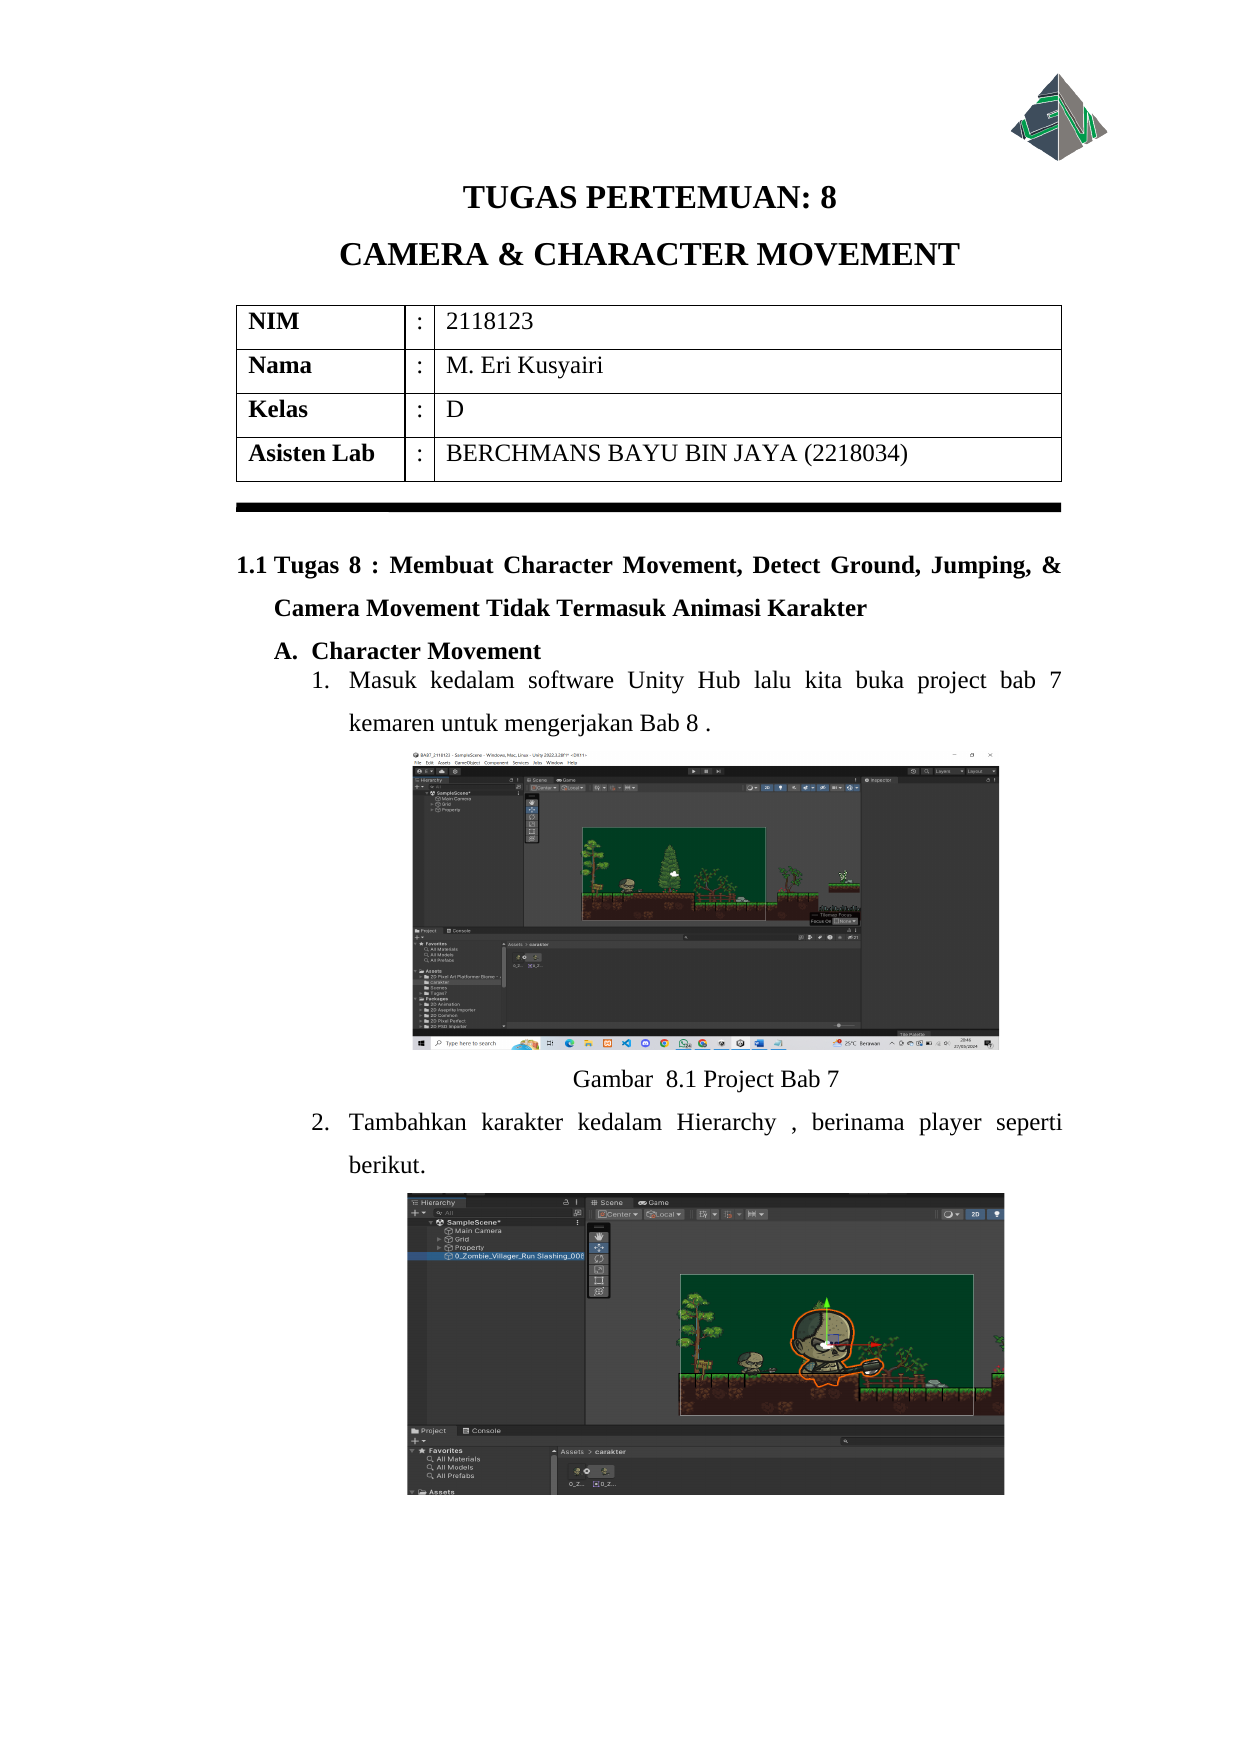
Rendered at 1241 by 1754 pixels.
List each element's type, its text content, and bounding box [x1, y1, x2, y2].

table_cell BERCHMANS BAYU BIN JAYA (2218034) [435, 438, 1061, 481]
picture [1010, 73, 1108, 161]
table_cell Asisten Lab [237, 438, 404, 481]
list Masuk kedalam software Unity Hub lalu kita buka project bab 7 kemaren untuk mengerjakan Bab 8 . [311, 665, 1063, 737]
table_cell : [406, 350, 434, 393]
table_header NIM [237, 306, 404, 349]
picture [412, 751, 1000, 1050]
picture [407, 1193, 1005, 1495]
list Character Movement [274, 636, 1063, 665]
table_cell Kelas [237, 394, 404, 437]
subtitle Tugas 8 : Membuat Character Movement, Detect Ground, Jumping, & Camera Movement Tidak Termasuk Animasi Karakter [236, 494, 1063, 622]
list Tambahkan karakter kedalam Hierarchy , berinama player seperti berikut. [311, 1107, 1063, 1179]
table_header : [406, 306, 434, 349]
table_cell Nama [237, 350, 404, 393]
subtitle 8.1 Project Bab 7 [349, 1064, 1063, 1093]
table_cell M. Eri Kusyairi [435, 350, 1061, 393]
subtitle 8 CAMERA & CHARACTER MOVEMENT [236, 177, 1063, 273]
table_cell : [406, 394, 434, 437]
table_header 2118123 [435, 306, 1061, 349]
table_cell D [435, 394, 1061, 437]
table_cell : [406, 438, 434, 481]
